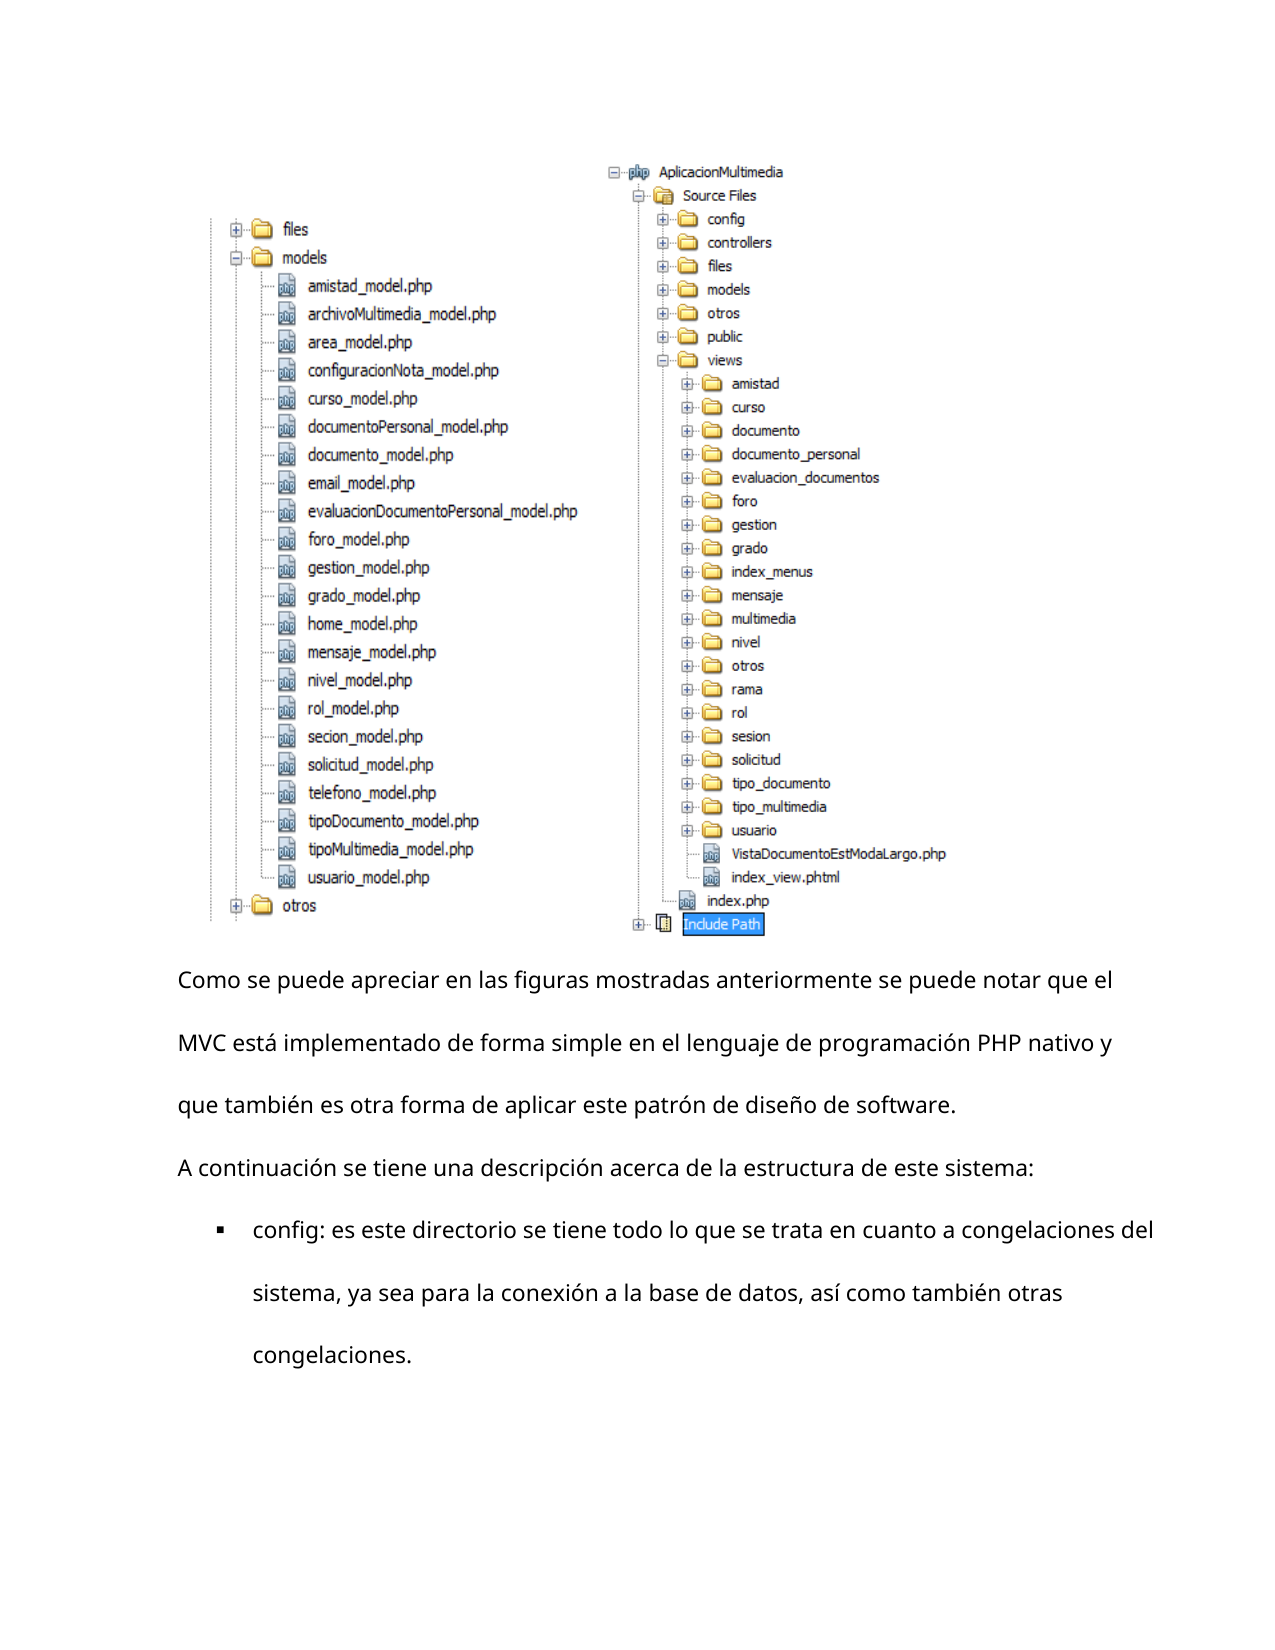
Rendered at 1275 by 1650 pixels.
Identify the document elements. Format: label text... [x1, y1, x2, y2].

text A continuación se tiene una descripción acerca de la estructura de este sistema: [177, 1152, 1157, 1183]
list config: es este directorio se tiene todo lo que se trata en cuanto a congelaciones del sistema, ya sea para la conexión a la base de datos, así como también otras congelaciones. [215, 1214, 1157, 1371]
text Como se puede apreciar en las figuras mostradas anteriormente se puede notar que el MVC está implementado de forma simple en el lenguaje de programación PHP nativo y que también es otra forma de aplicar este patrón de diseño de software. [177, 964, 1157, 1121]
